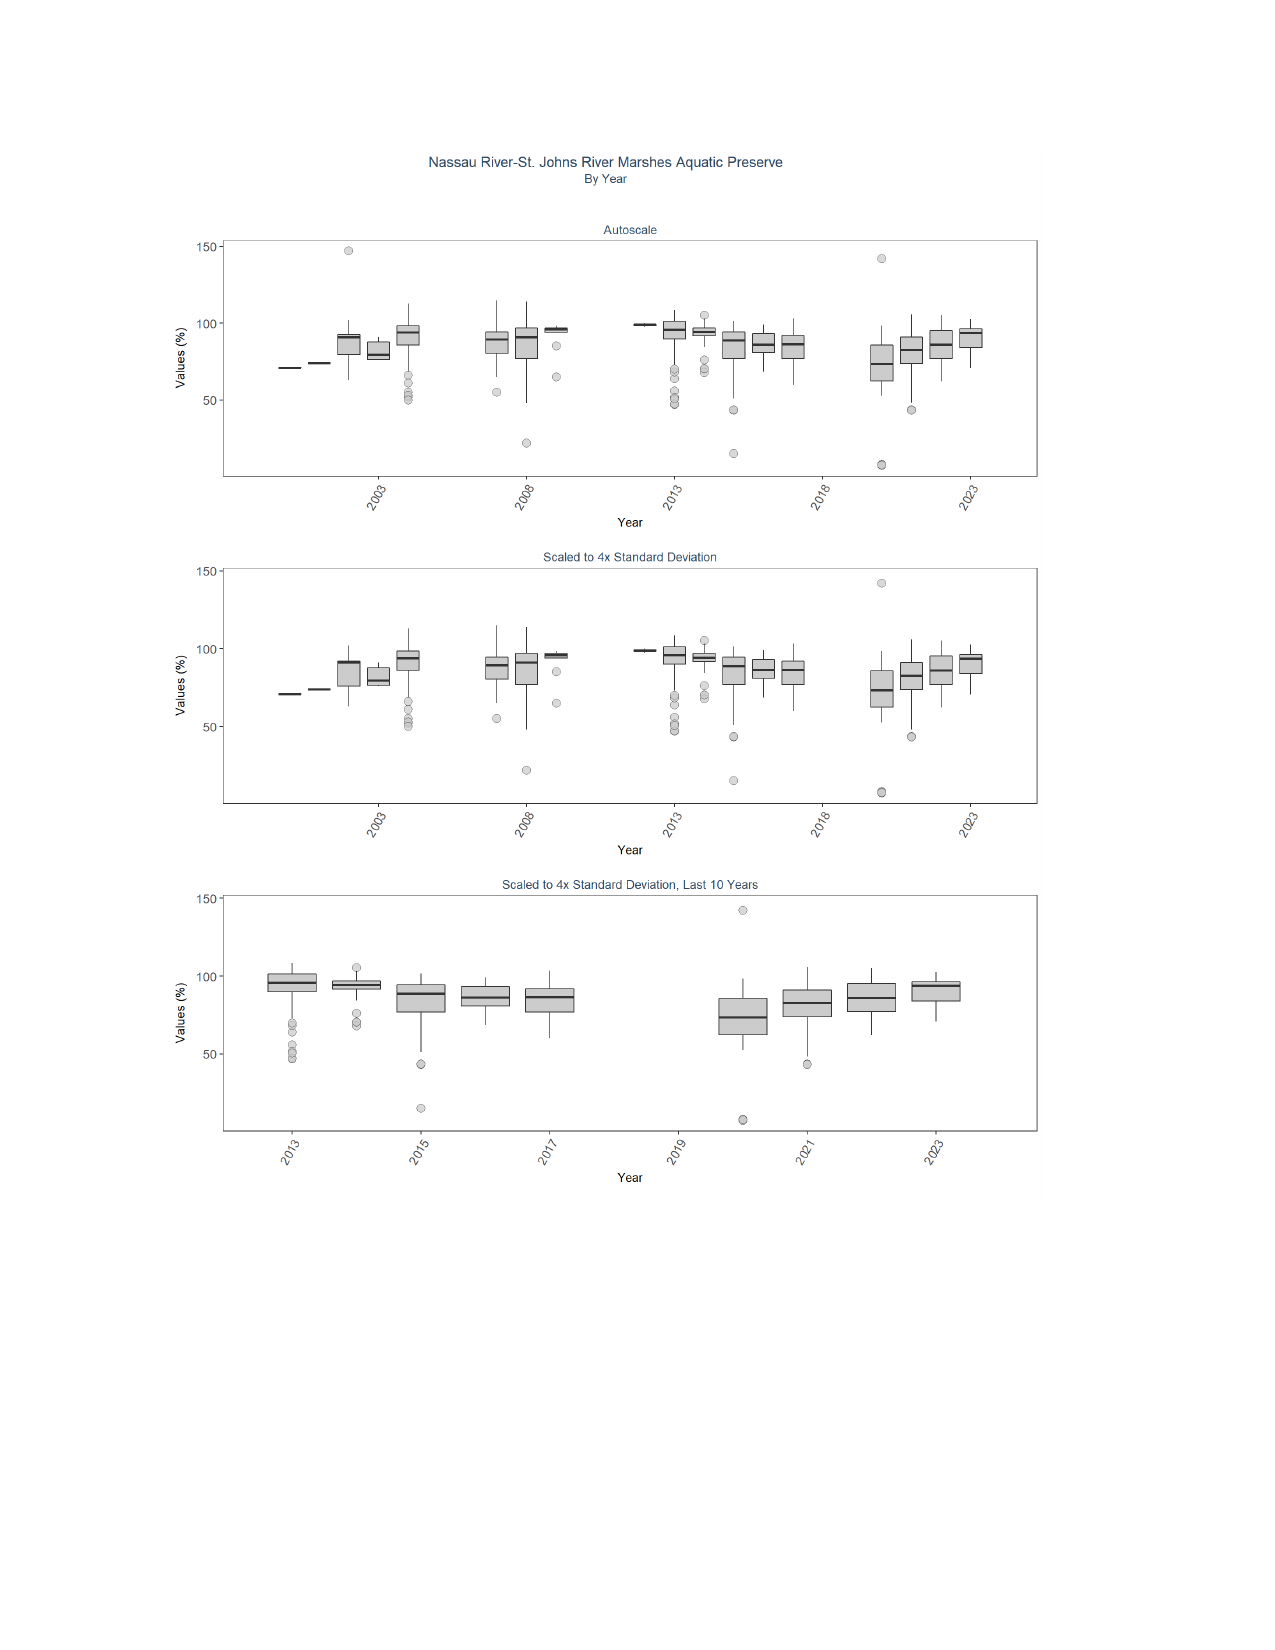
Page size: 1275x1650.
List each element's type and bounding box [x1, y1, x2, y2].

picture [168, 150, 1044, 1200]
